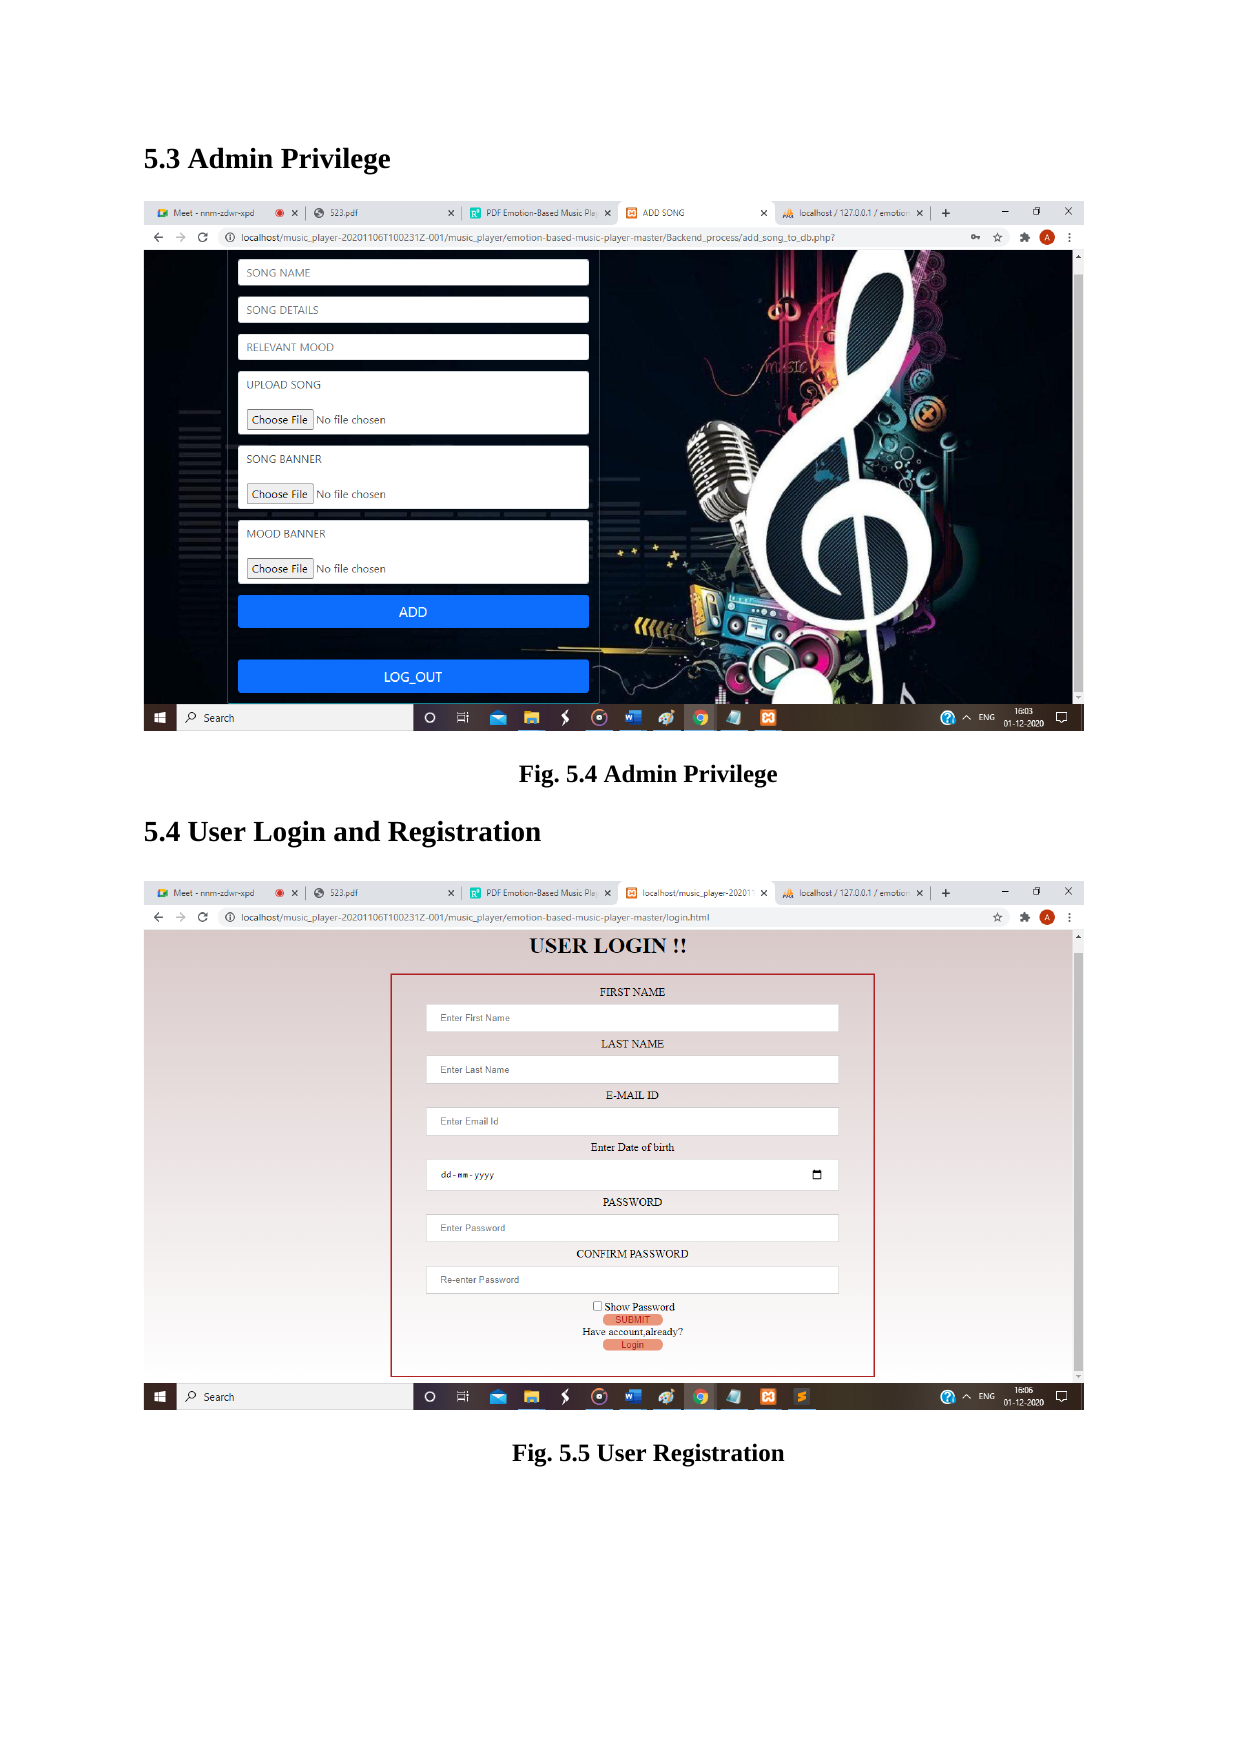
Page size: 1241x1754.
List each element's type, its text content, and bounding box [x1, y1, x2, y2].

text Fig. 5.4 Admin Privilege [144, 759, 1153, 788]
text 5.4 User Login and Registration [144, 814, 1153, 848]
picture [143, 881, 1084, 1410]
text Fig. 5.5 User Registration [144, 1438, 1153, 1467]
text 5.3 Admin Privilege [144, 142, 1153, 175]
picture [143, 201, 1084, 731]
